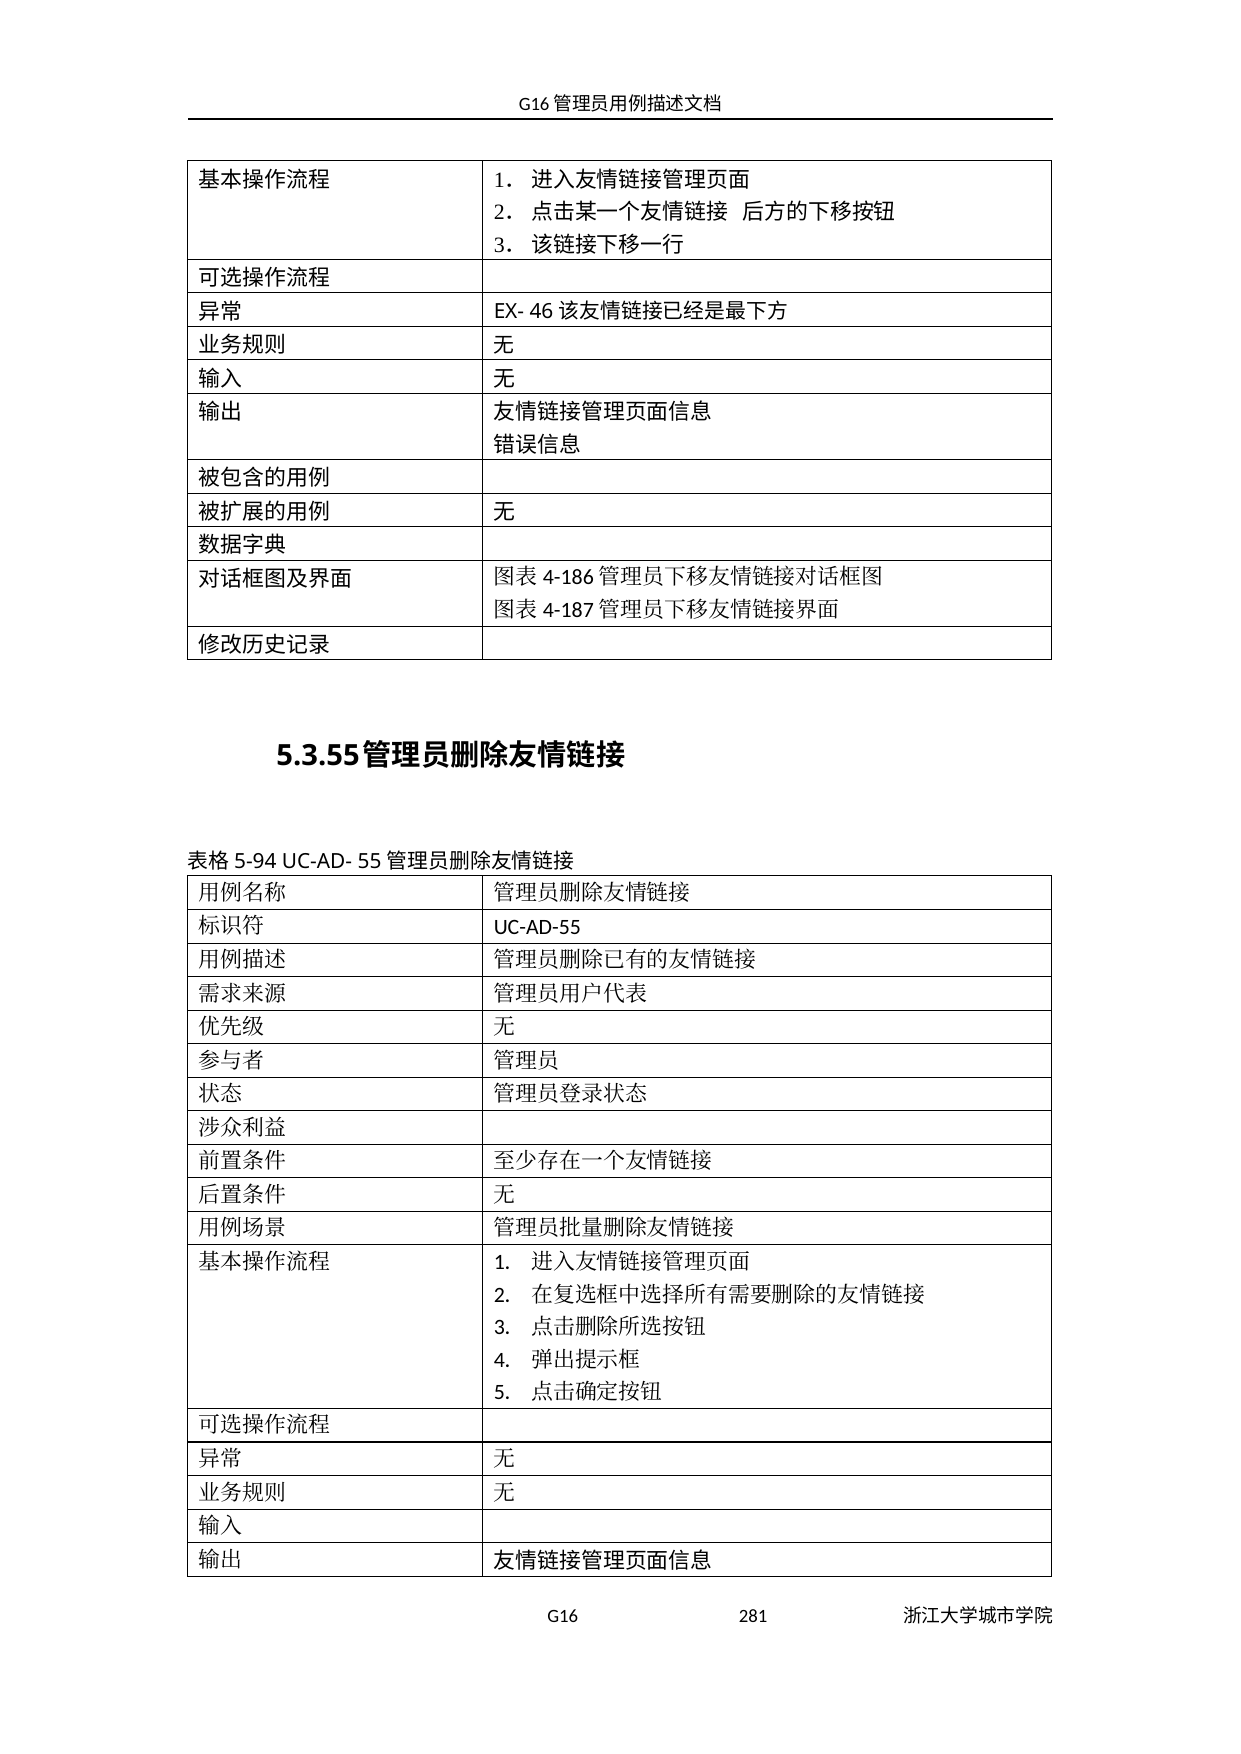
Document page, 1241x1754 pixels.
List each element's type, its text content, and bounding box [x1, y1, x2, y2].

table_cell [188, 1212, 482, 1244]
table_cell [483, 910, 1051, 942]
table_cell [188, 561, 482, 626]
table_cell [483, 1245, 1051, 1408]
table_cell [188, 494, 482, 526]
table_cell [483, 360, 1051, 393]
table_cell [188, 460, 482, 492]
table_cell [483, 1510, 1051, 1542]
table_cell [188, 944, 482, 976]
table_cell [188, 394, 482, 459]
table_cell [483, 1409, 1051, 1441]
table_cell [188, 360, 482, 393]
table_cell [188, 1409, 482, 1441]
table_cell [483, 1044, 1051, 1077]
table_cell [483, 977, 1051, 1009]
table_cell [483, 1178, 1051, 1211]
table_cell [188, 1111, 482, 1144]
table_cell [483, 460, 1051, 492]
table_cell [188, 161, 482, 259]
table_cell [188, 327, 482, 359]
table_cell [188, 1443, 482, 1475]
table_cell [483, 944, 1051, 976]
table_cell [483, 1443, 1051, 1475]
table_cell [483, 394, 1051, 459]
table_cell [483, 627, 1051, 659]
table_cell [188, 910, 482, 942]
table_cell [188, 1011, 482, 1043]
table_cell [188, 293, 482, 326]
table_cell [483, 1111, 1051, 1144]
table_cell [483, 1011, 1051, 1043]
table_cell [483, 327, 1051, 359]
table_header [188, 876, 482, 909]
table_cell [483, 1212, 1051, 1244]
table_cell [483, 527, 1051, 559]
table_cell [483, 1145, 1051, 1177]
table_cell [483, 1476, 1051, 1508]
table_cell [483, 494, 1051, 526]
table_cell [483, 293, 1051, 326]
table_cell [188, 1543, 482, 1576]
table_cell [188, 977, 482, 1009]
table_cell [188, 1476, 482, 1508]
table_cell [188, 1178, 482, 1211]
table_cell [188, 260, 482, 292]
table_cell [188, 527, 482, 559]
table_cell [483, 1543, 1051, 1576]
text 表格 5-94 UC-AD- 55 管理员删除友情链接 [187, 843, 1053, 875]
subtitle 管理员删除友情链接 [276, 720, 1053, 785]
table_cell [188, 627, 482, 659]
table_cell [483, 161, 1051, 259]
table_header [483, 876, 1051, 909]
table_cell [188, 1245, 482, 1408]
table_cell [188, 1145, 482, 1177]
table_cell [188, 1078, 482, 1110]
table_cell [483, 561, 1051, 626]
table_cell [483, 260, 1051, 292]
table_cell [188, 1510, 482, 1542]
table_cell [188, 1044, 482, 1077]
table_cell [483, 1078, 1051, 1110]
